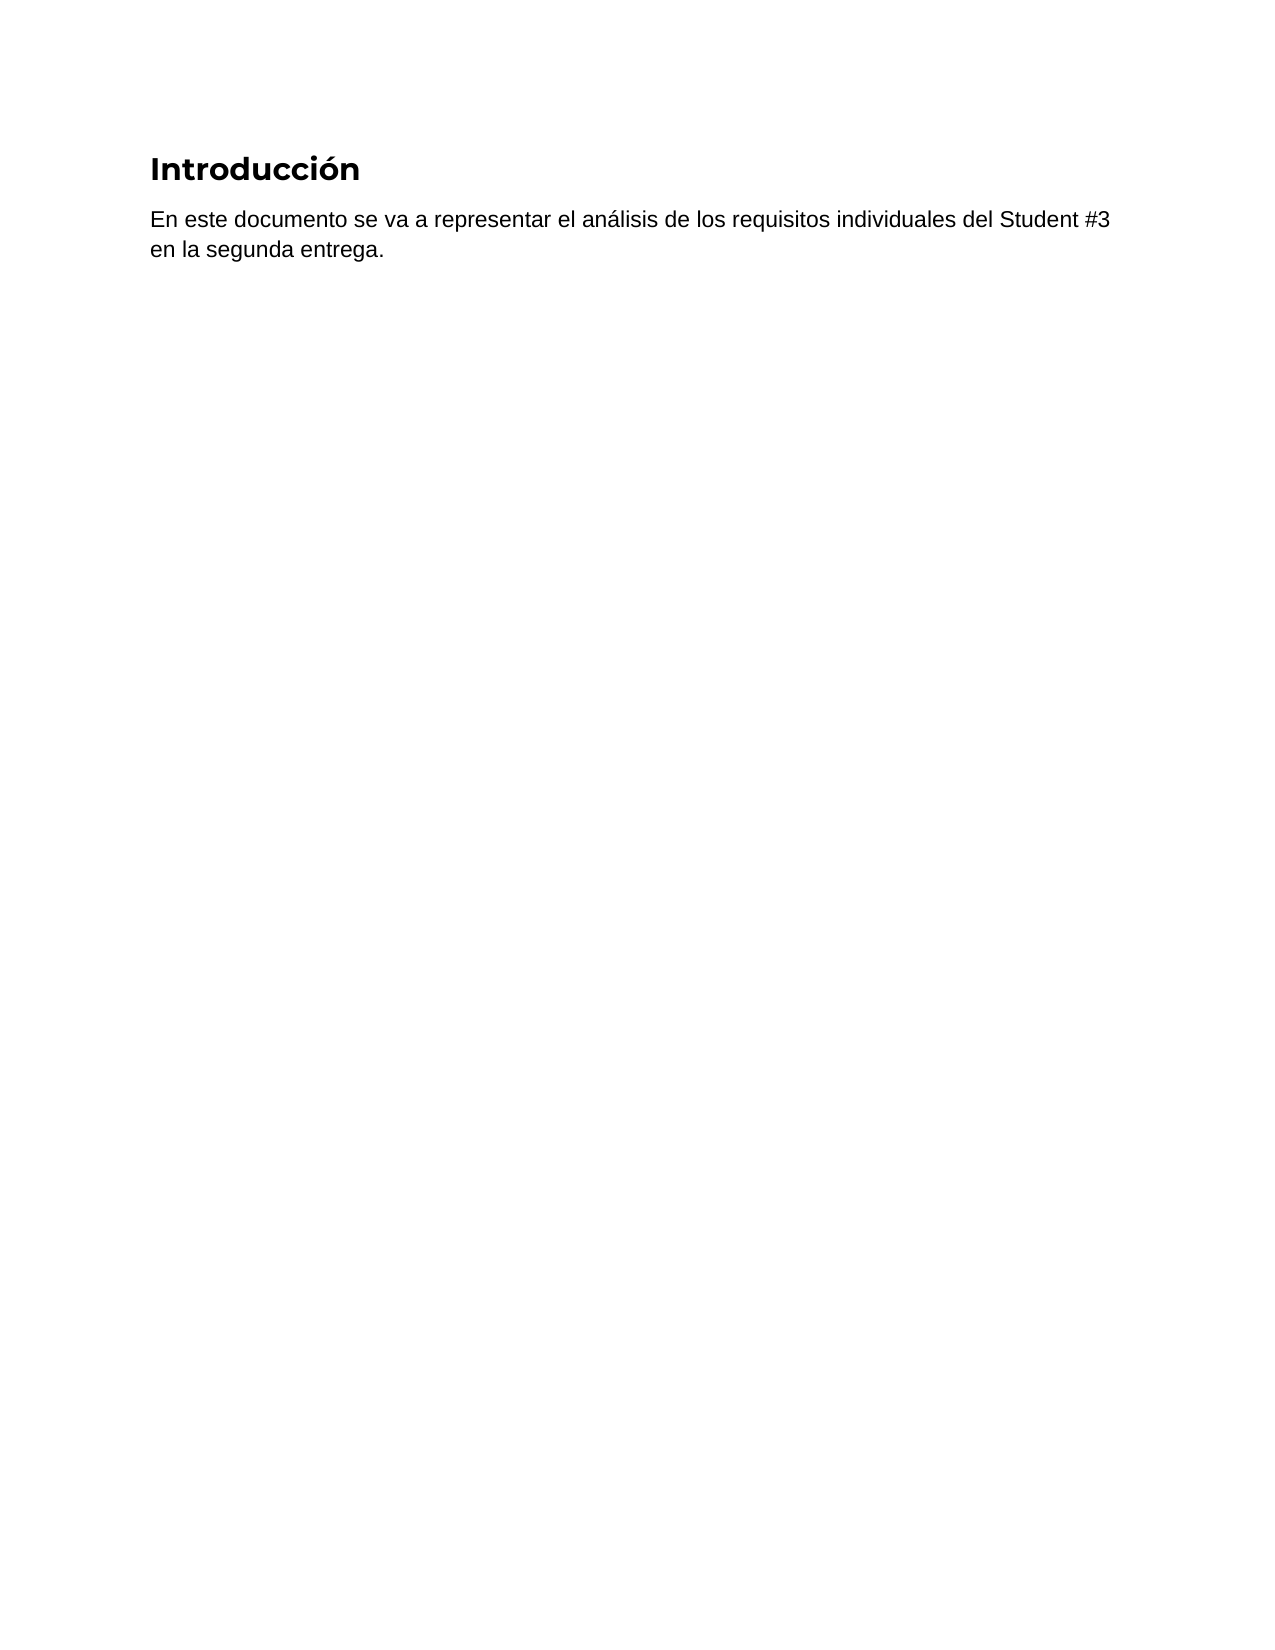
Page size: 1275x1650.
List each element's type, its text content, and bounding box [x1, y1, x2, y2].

text En este documento se va a representar el análisis de los requisitos individuales del Student #3 en la segunda entrega. [150, 206, 1125, 263]
subtitle Introducción [150, 150, 1125, 188]
